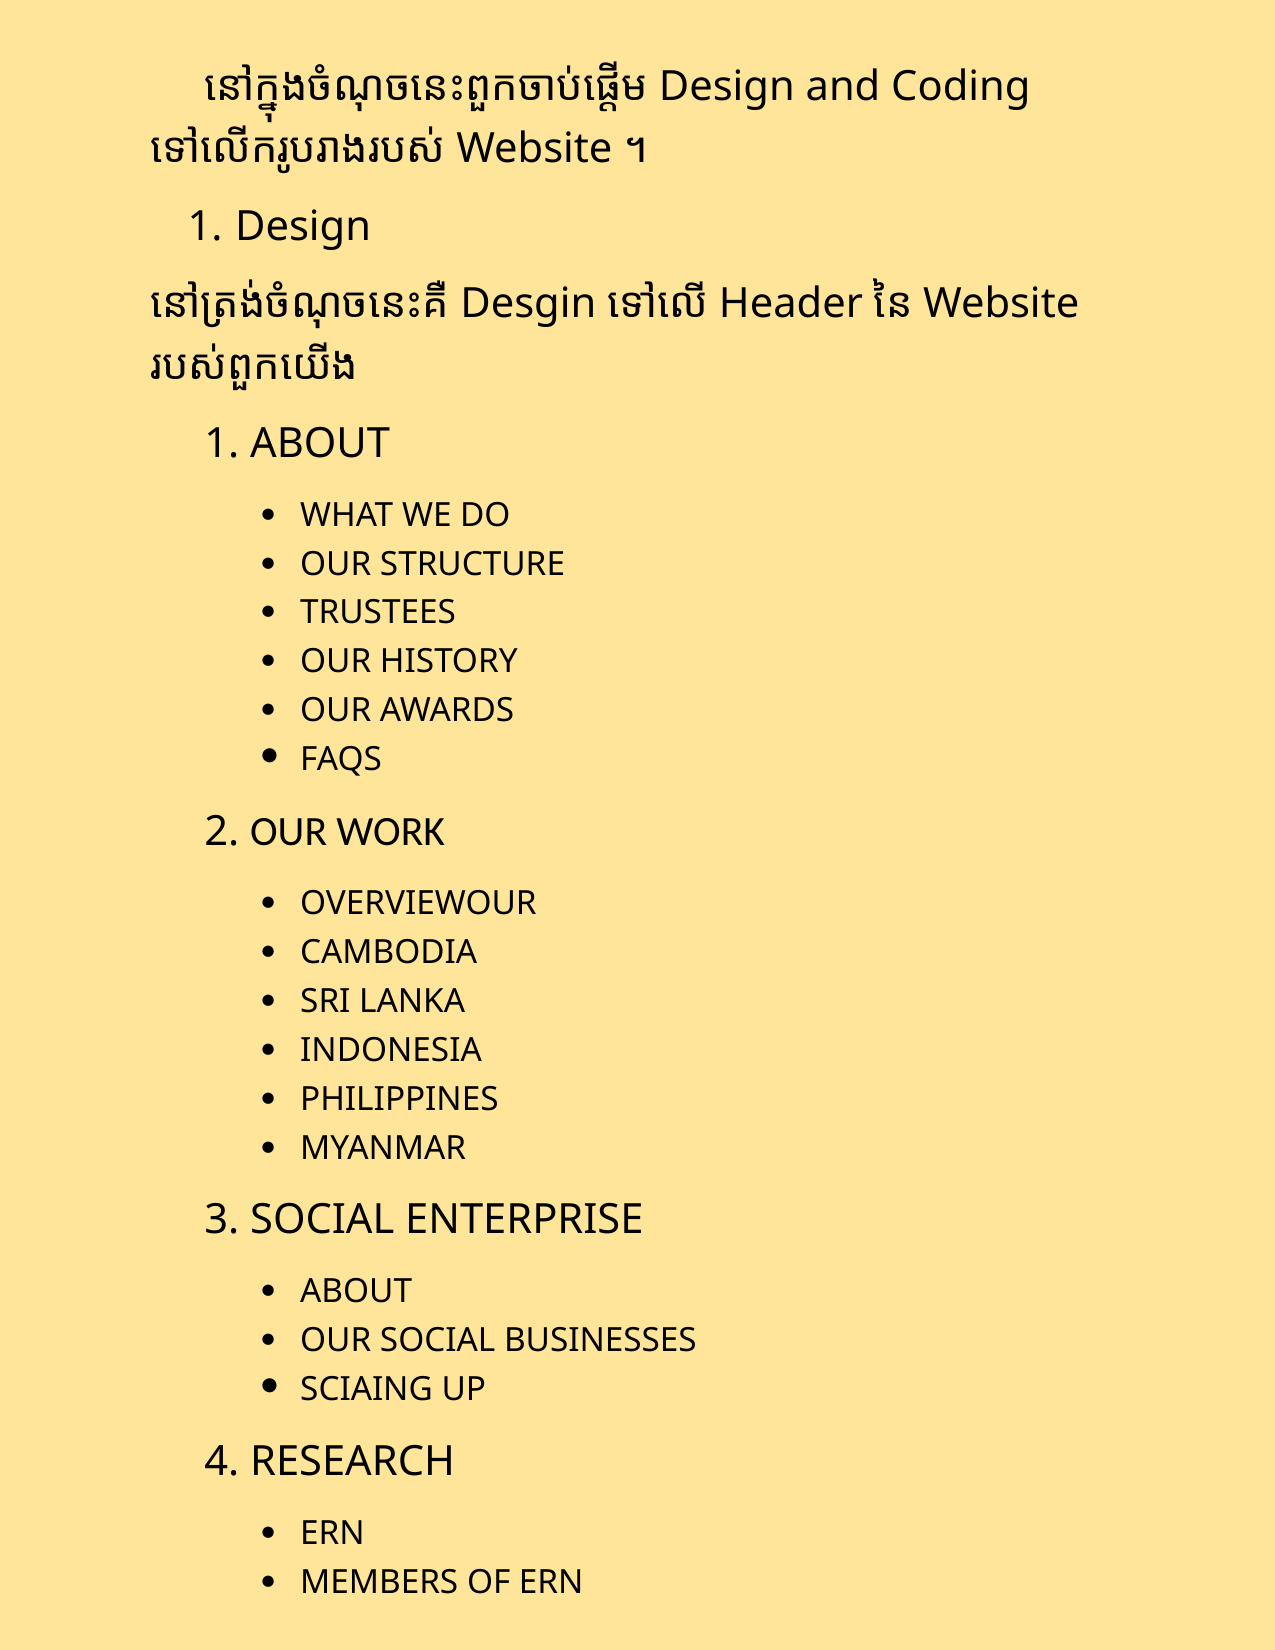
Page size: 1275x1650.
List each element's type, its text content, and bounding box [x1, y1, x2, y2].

text 3. SOCIAL ENTERPRISE [150, 1189, 1134, 1246]
list FAQS [262, 735, 1134, 781]
list MEMBERS OF ERN [262, 1557, 1134, 1603]
list OUR AWARDS [262, 686, 1134, 732]
text 1. ABOUT [150, 412, 1134, 469]
list ERN [262, 1508, 1134, 1554]
list OUR SOCIAL BUSINESSES [262, 1316, 1134, 1361]
list INDONESIA [262, 1026, 1134, 1071]
list MYANMAR [262, 1123, 1134, 1169]
list SRI LANKA [262, 977, 1134, 1022]
list OVERVIEWOUR [262, 879, 1134, 924]
list TRUSTEES [262, 588, 1134, 634]
list OUR HISTORY [262, 637, 1134, 683]
list OUR STRUCTURE [262, 539, 1134, 585]
list WHAT WE DO [262, 490, 1134, 536]
text 2. OUR WORK [150, 801, 1134, 858]
text នៅត្រង់ចំណុចនេះគឺ Desgin ទៅលើ Header នៃ Website របស់ពួកយើង [150, 273, 1134, 391]
list SCIAING UP [262, 1365, 1134, 1410]
text 4. RESEARCH [150, 1431, 1134, 1487]
list Design [187, 195, 1134, 252]
text នៅក្នុងចំណុចនេះពួកចាប់ផ្ដើម Design and Coding ទៅលើករូបរាងរបស់ Website ។ [150, 56, 1134, 174]
list ABOUT [262, 1267, 1134, 1312]
list PHILIPPINES [262, 1074, 1134, 1120]
list CAMBODIA [262, 928, 1134, 973]
